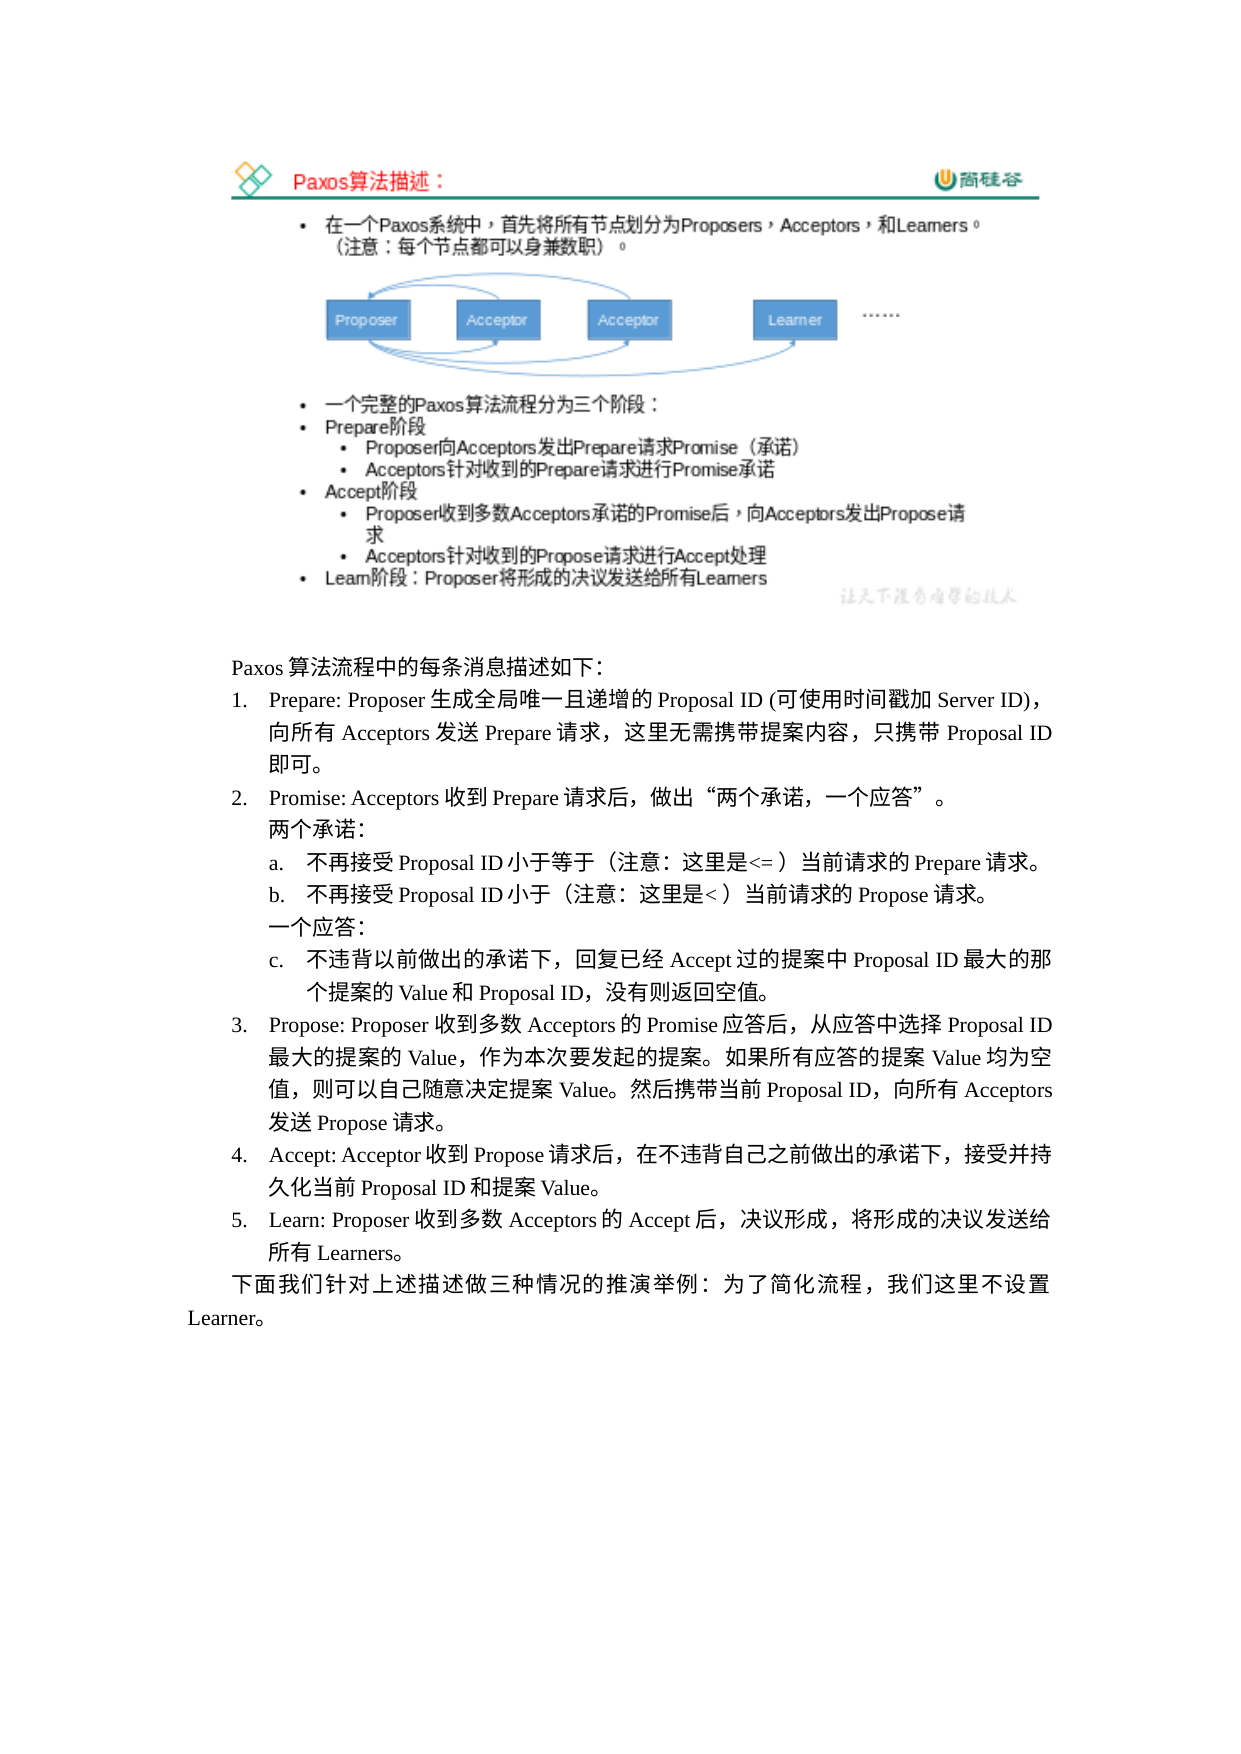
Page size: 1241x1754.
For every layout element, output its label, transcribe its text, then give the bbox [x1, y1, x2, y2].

list Promise: Acceptors收到Prepare请求后，做出“两个承诺，一个应答”。 [231, 779, 1053, 812]
list Learn: Proposer收到多数Acceptors的Accept后，决议形成，将形成的决议发送给所有Learners。 [231, 1202, 1053, 1267]
list Propose: Proposer 收到多数Acceptors的Promise应答后，从应答中选择Proposal ID最大的提案的Value，作为本次要发起的提案。如果所有应答的提案Value均为空值，则可以自己随意决定提案Value。然后携带当前Proposal ID，向所有Acceptors发送Propose请求。 [231, 1007, 1053, 1137]
list 不再接受Proposal ID小于等于（注意：这里是<= ）当前请求的Prepare请求。 [269, 844, 1053, 877]
text 下面我们针对上述描述做三种情况的推演举例：为了简化流程，我们这里不设置Learner。 [187, 1267, 1053, 1332]
text 两个承诺： [225, 812, 1053, 844]
list Prepare: Proposer生成全局唯一且递增的Proposal ID (可使用时间戳加Server ID)，向所有Acceptors发送Prepare请求，这里无需携带提案内容，只携带Proposal ID即可。 [231, 682, 1053, 779]
list 不违背以前做出的承诺下，回复已经Accept过的提案中Proposal ID最大的那个提案的Value和Proposal ID，没有则返回空值。 [269, 942, 1053, 1007]
text Paxos算法流程中的每条消息描述如下： [187, 649, 1053, 682]
text 一个应答： [225, 909, 1053, 942]
list Accept: Acceptor收到Propose请求后，在不违背自己之前做出的承诺下，接受并持久化当前Proposal ID和提案Value。 [231, 1137, 1053, 1202]
list 不再接受Proposal ID小于（注意：这里是< ）当前请求的Propose请求。 [269, 877, 1053, 909]
